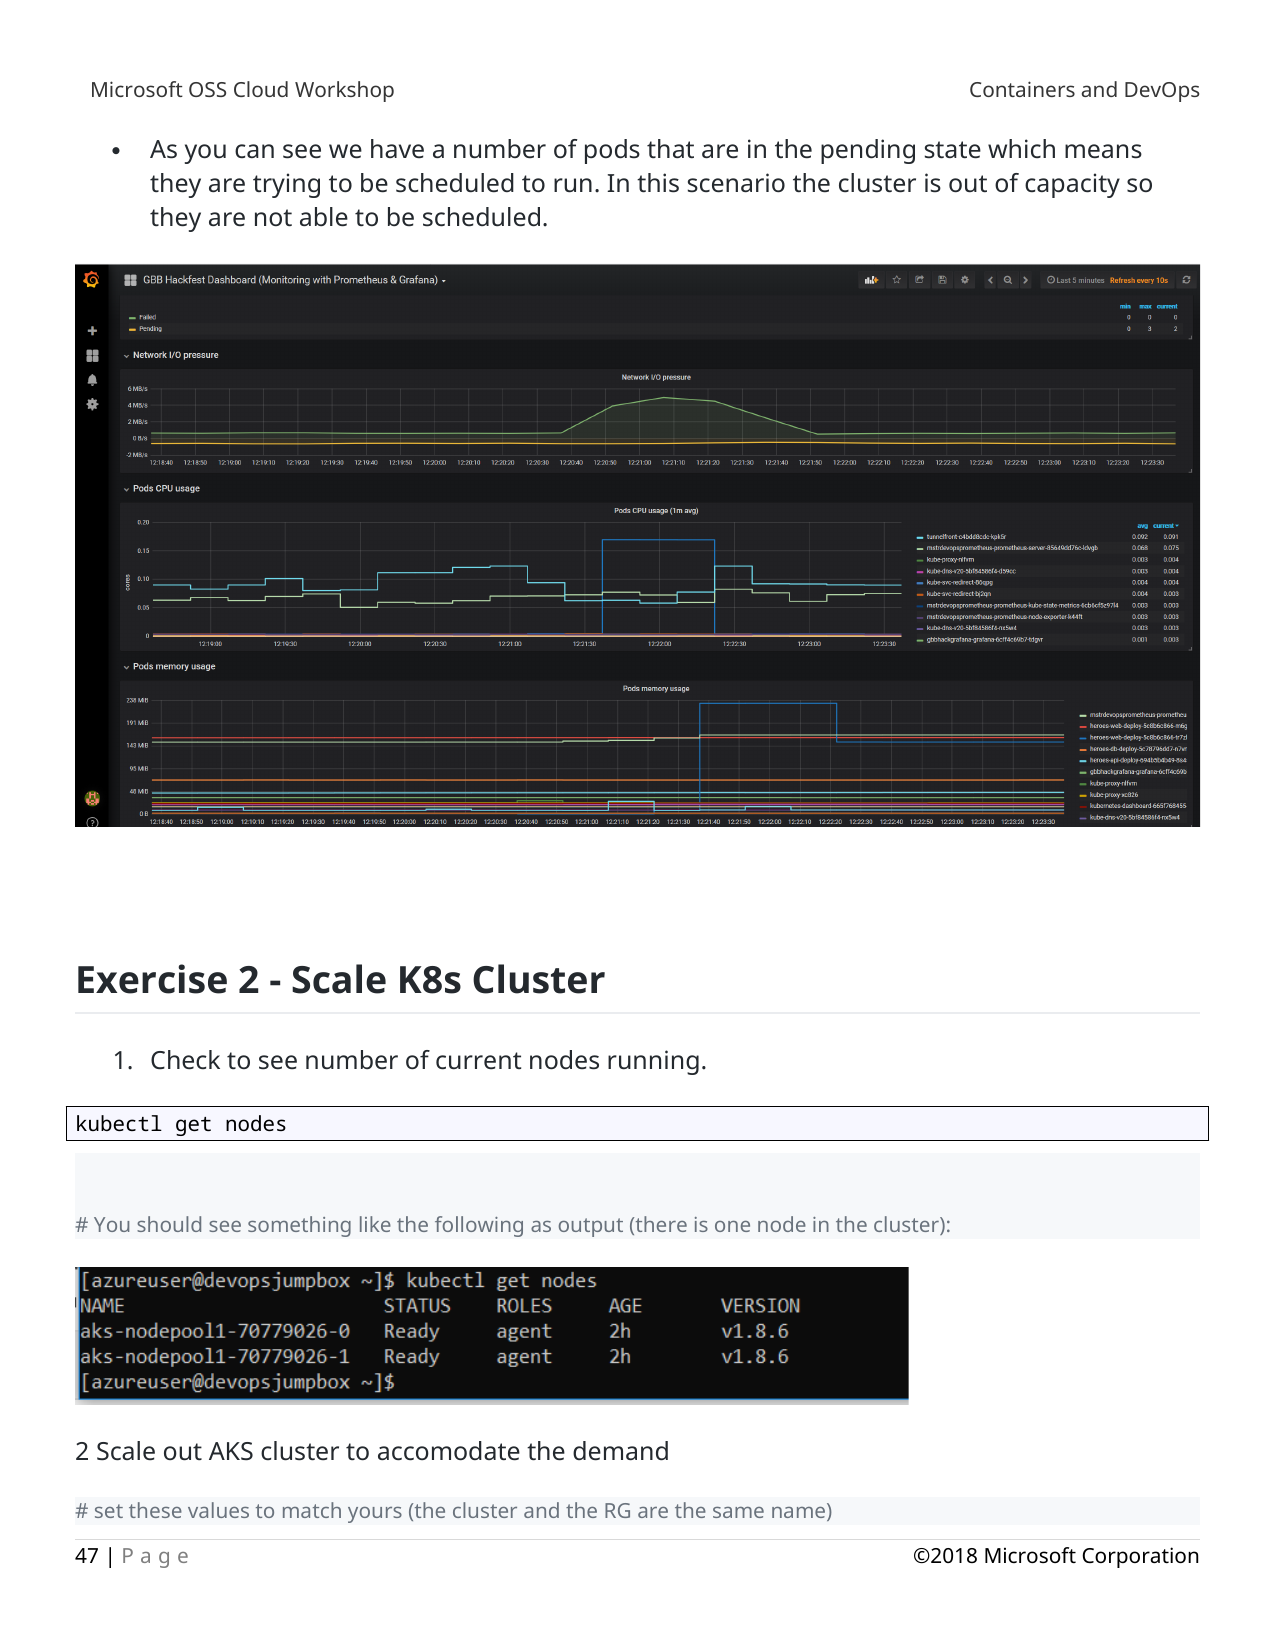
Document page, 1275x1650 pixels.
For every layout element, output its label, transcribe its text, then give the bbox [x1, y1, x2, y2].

list As you can see we have a number of pods that are in the pending state which means they are trying to be scheduled to run. In this scenario the cluster is out of capacity so they are not able to be scheduled. [112, 132, 1200, 234]
list Check to see number of current nodes running. [112, 1043, 1200, 1077]
text Exercise 2 - Scale K8s Cluster [75, 953, 1200, 1012]
picture [75, 263, 1200, 827]
text # set these values to match yours (the cluster and the RG are the same name) [75, 1497, 1200, 1525]
picture [75, 1267, 909, 1405]
text 2 Scale out AKS cluster to accomodate the demand [75, 1433, 1200, 1467]
list kubectl get nodes [67, 1107, 1208, 1140]
text # You should see something like the following as output (there is one node in the cluster): [75, 1210, 1200, 1239]
